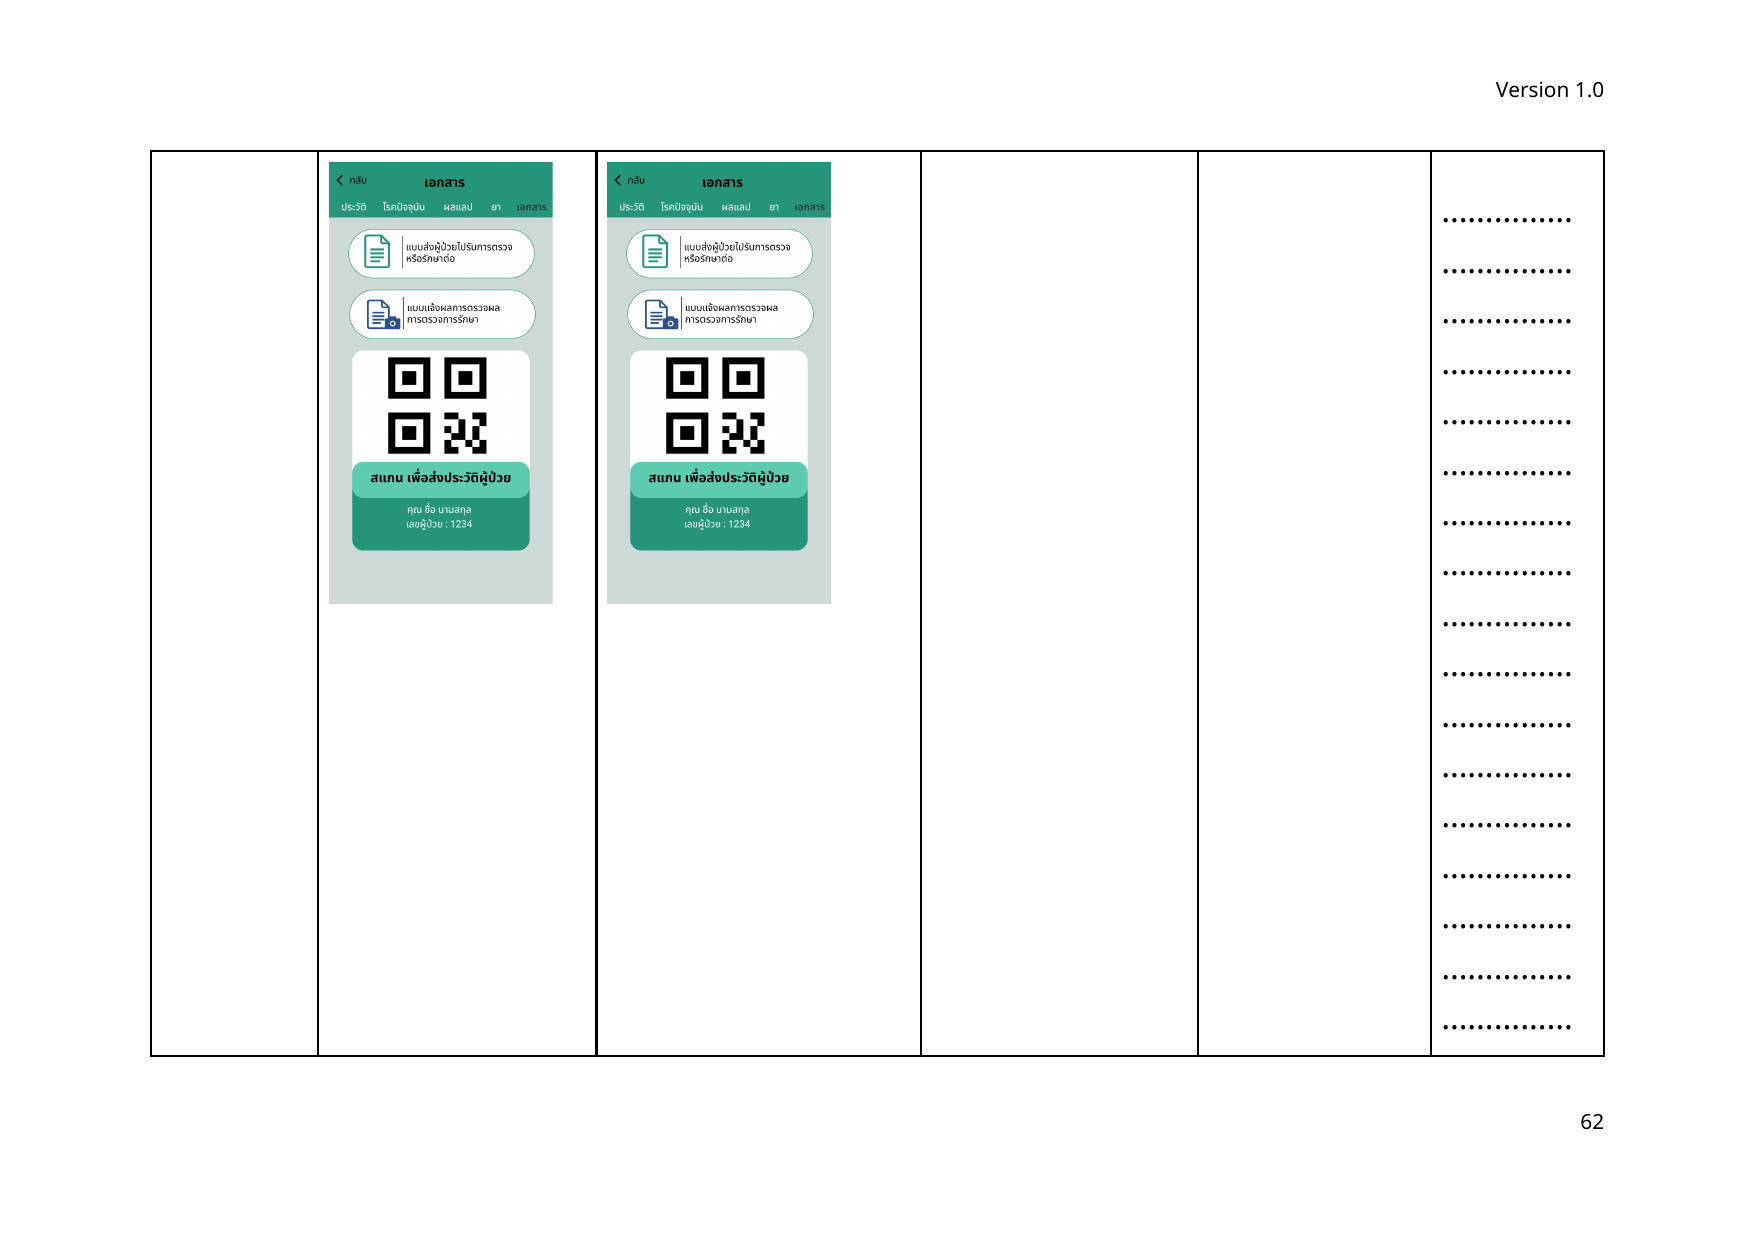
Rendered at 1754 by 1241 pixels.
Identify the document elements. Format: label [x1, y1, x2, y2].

picture [606, 162, 831, 604]
table_cell [1432, 152, 1603, 1055]
table_cell [922, 152, 1197, 1055]
table_cell [598, 152, 920, 1055]
table_cell [152, 152, 317, 1055]
table_cell [319, 152, 595, 1055]
picture [328, 162, 553, 604]
table_cell [1199, 152, 1430, 1055]
